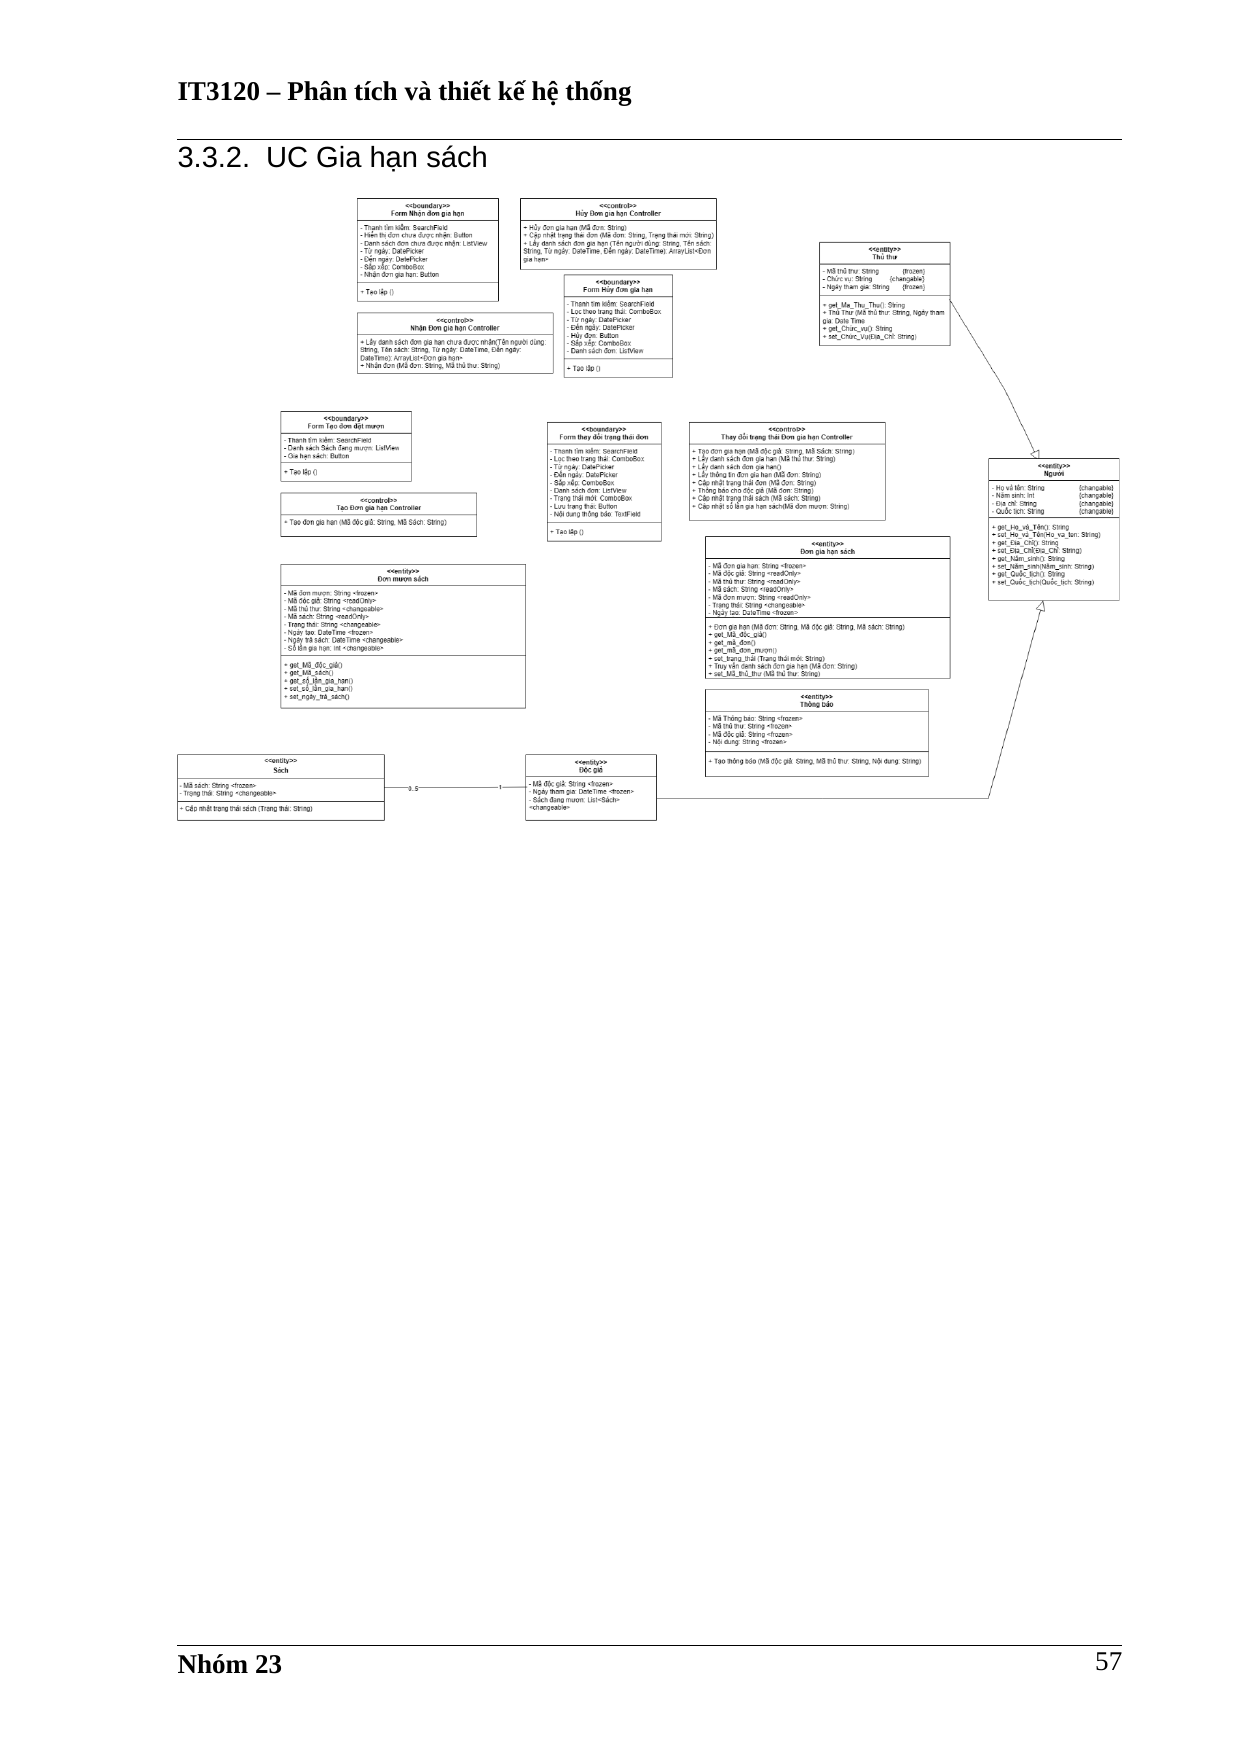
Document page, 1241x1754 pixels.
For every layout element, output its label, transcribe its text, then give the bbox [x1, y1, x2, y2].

subtitle UC Gia hạn sách [177, 140, 1122, 174]
picture [177, 198, 1120, 822]
